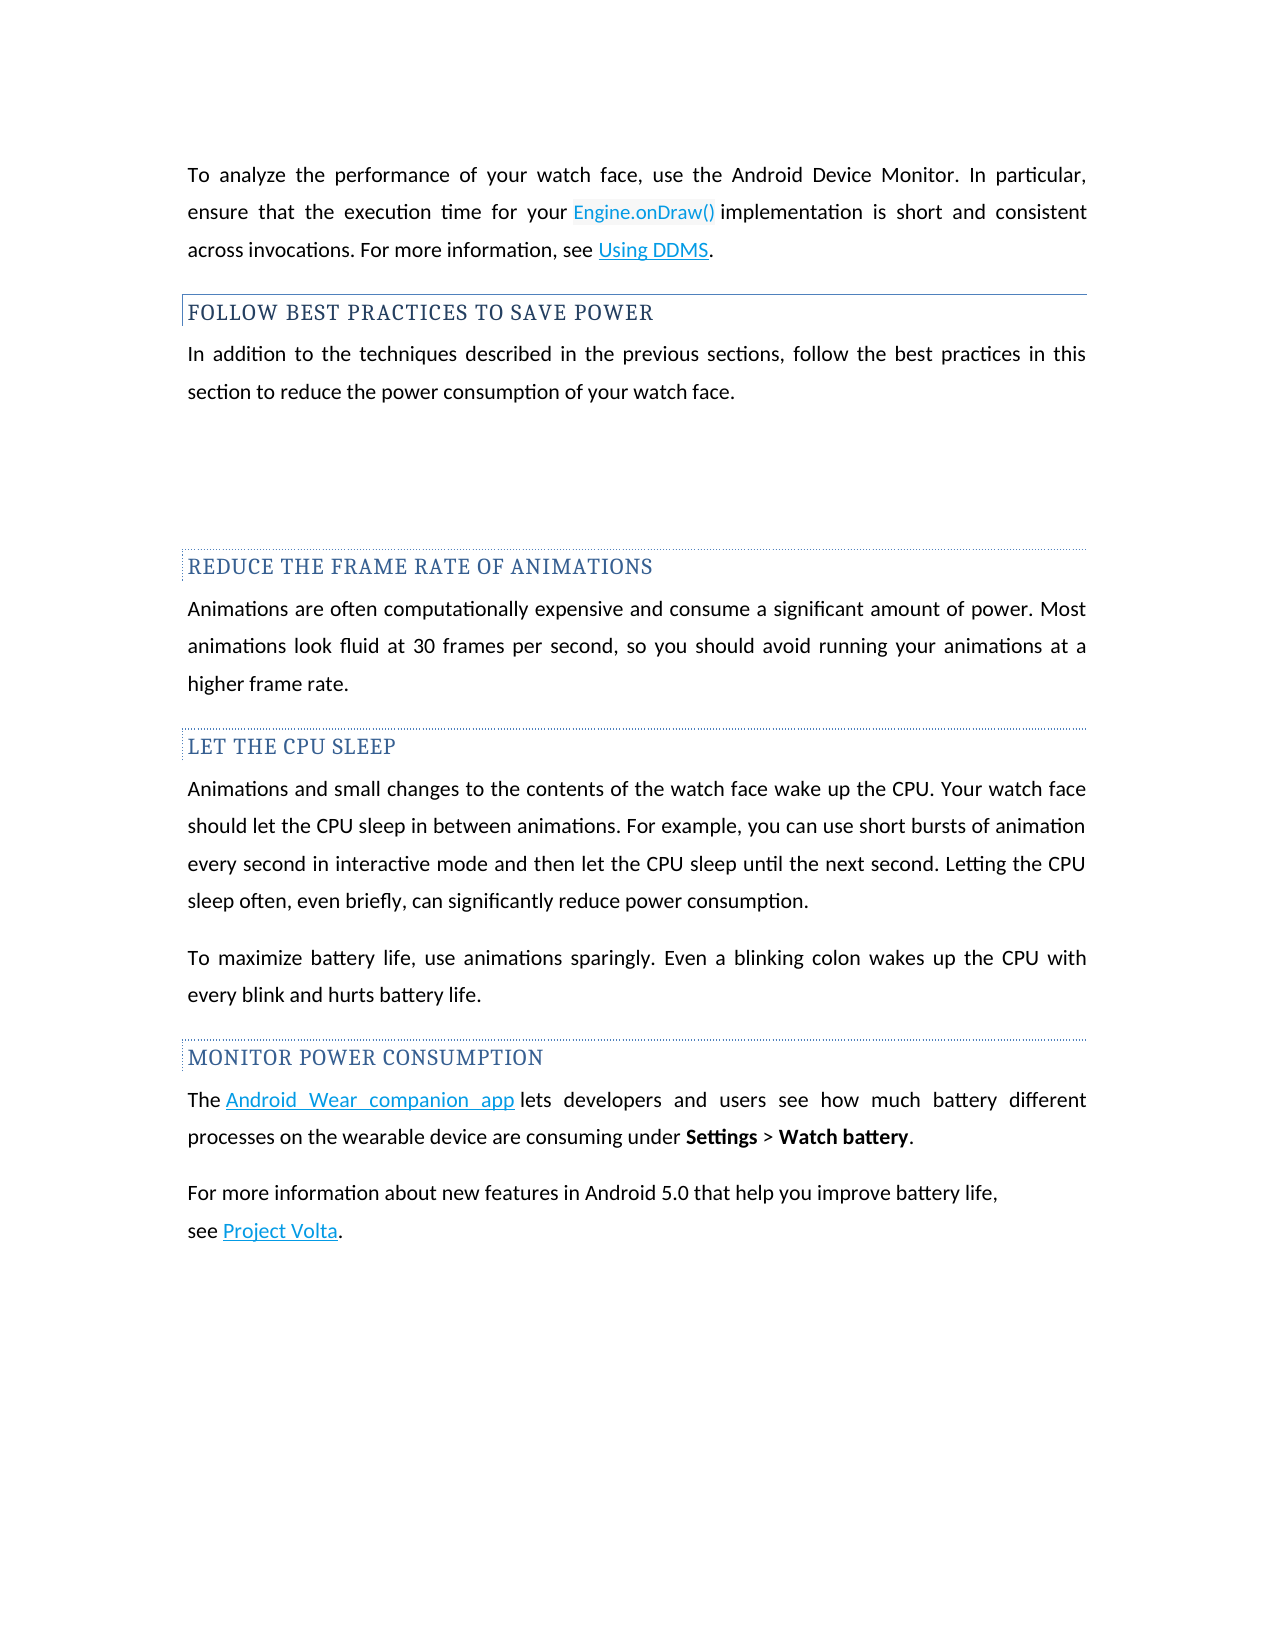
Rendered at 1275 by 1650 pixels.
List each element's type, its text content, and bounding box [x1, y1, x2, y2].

text For more information about new features in Android 5.0 that help you improve battery life, see Project Volta. [187, 1169, 1087, 1244]
subtitle Follow Best Practices to Save Power [183, 295, 1087, 326]
text The Android Wear companion app lets developers and users see how much battery different processes on the wearable device are consuming under Settings > Watch battery. [187, 1075, 1087, 1150]
subtitle Reduce the frame rate of animations [182, 548, 1087, 581]
subtitle Let the CPU sleep [182, 728, 1087, 760]
text To analyze the performance of your watch face, use the Android Device Monitor. In particular, ensure that the execution time for your Engine.onDraw() implementation is short and consistent across invocations. For more information, see Using DDMS. [187, 150, 1087, 262]
text In addition to the techniques described in the previous sections, follow the best practices in this section to reduce the power consumption of your watch face. [187, 330, 1087, 405]
text Animations are often computationally expensive and consume a significant amount of power. Most animations look fluid at 30 frames per second, so you should avoid running your animations at a higher frame rate. [187, 584, 1087, 697]
text To maximize battery life, use animations sparingly. Even a blinking colon wakes up the CPU with every blink and hurts battery life. [187, 933, 1087, 1008]
subtitle Monitor power consumption [182, 1039, 1087, 1071]
text Animations and small changes to the contents of the watch face wake up the CPU. Your watch face should let the CPU sleep in between animations. For example, you can use short bursts of animation every second in interactive mode and then let the CPU sleep until the next second. Letting the CPU sleep often, even briefly, can significantly reduce power consumption. [187, 764, 1087, 914]
